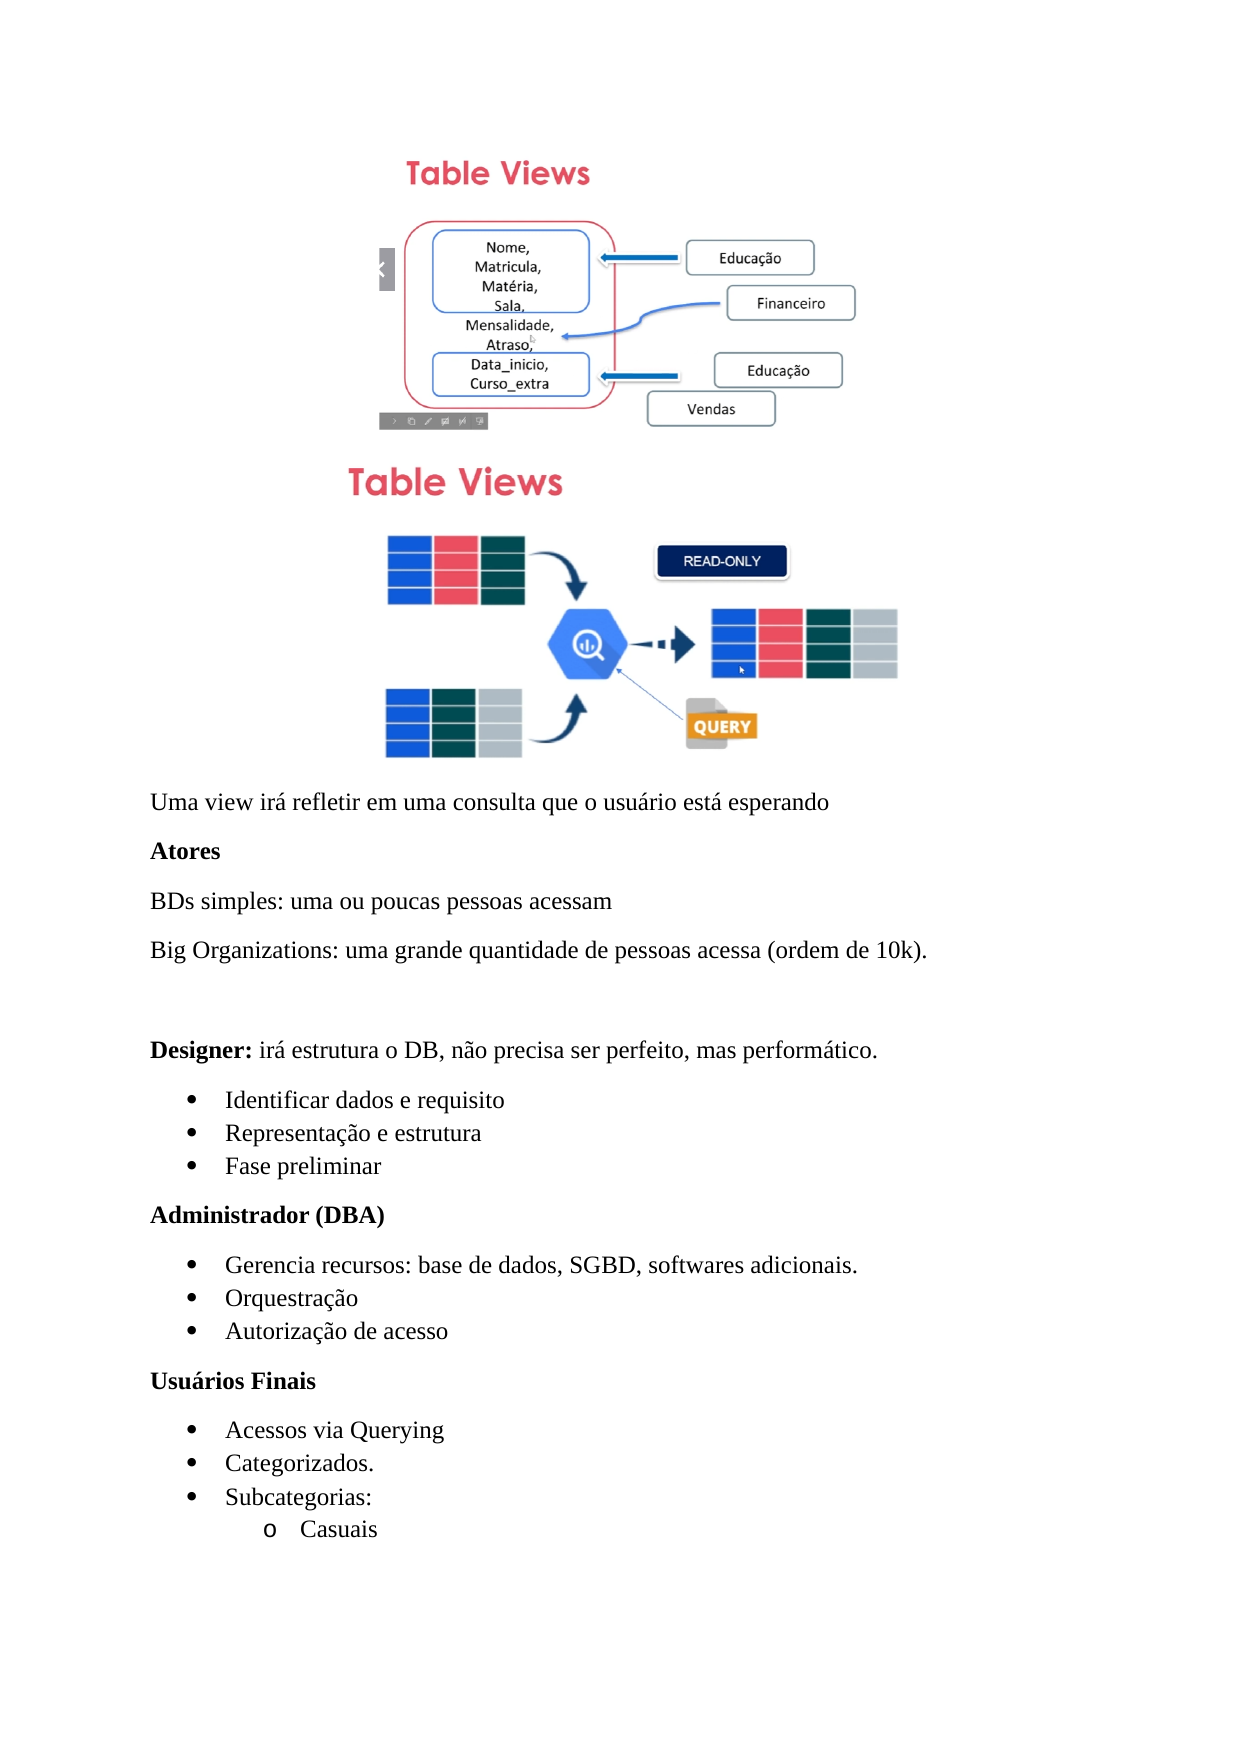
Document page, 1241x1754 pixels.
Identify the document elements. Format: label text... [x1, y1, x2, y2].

text Administrador (DBA) [150, 1200, 1090, 1229]
list Identificar dados e requisito [187, 1085, 1090, 1113]
subtitle Atores [150, 836, 1090, 865]
list Representação e estrutura [187, 1118, 1090, 1146]
list Subcategorias: [187, 1482, 1090, 1510]
text Uma view irá refletir em uma consulta que o usuário está esperando [150, 787, 1090, 815]
text Designer: irá estrutura o DB, não precisa ser perfeito, mas performático. [150, 1035, 1090, 1064]
picture [379, 150, 861, 431]
list Gerencia recursos: base de dados, SGBD, softwares adicionais. [187, 1250, 1090, 1279]
list Orquestração [187, 1283, 1090, 1312]
picture [340, 451, 900, 766]
list Casuais [262, 1514, 1090, 1545]
text Big Organizations: uma grande quantidade de pessoas acessa (ordem de 10k). [150, 936, 1090, 964]
list Fase preliminar [187, 1151, 1090, 1179]
list Autorização de acesso [187, 1316, 1090, 1345]
list Acessos via Querying [187, 1416, 1090, 1444]
text BDs simples: uma ou poucas pessoas acessam [150, 886, 1090, 915]
text Usuários Finais [150, 1366, 1090, 1394]
list Categorizados. [187, 1448, 1090, 1477]
